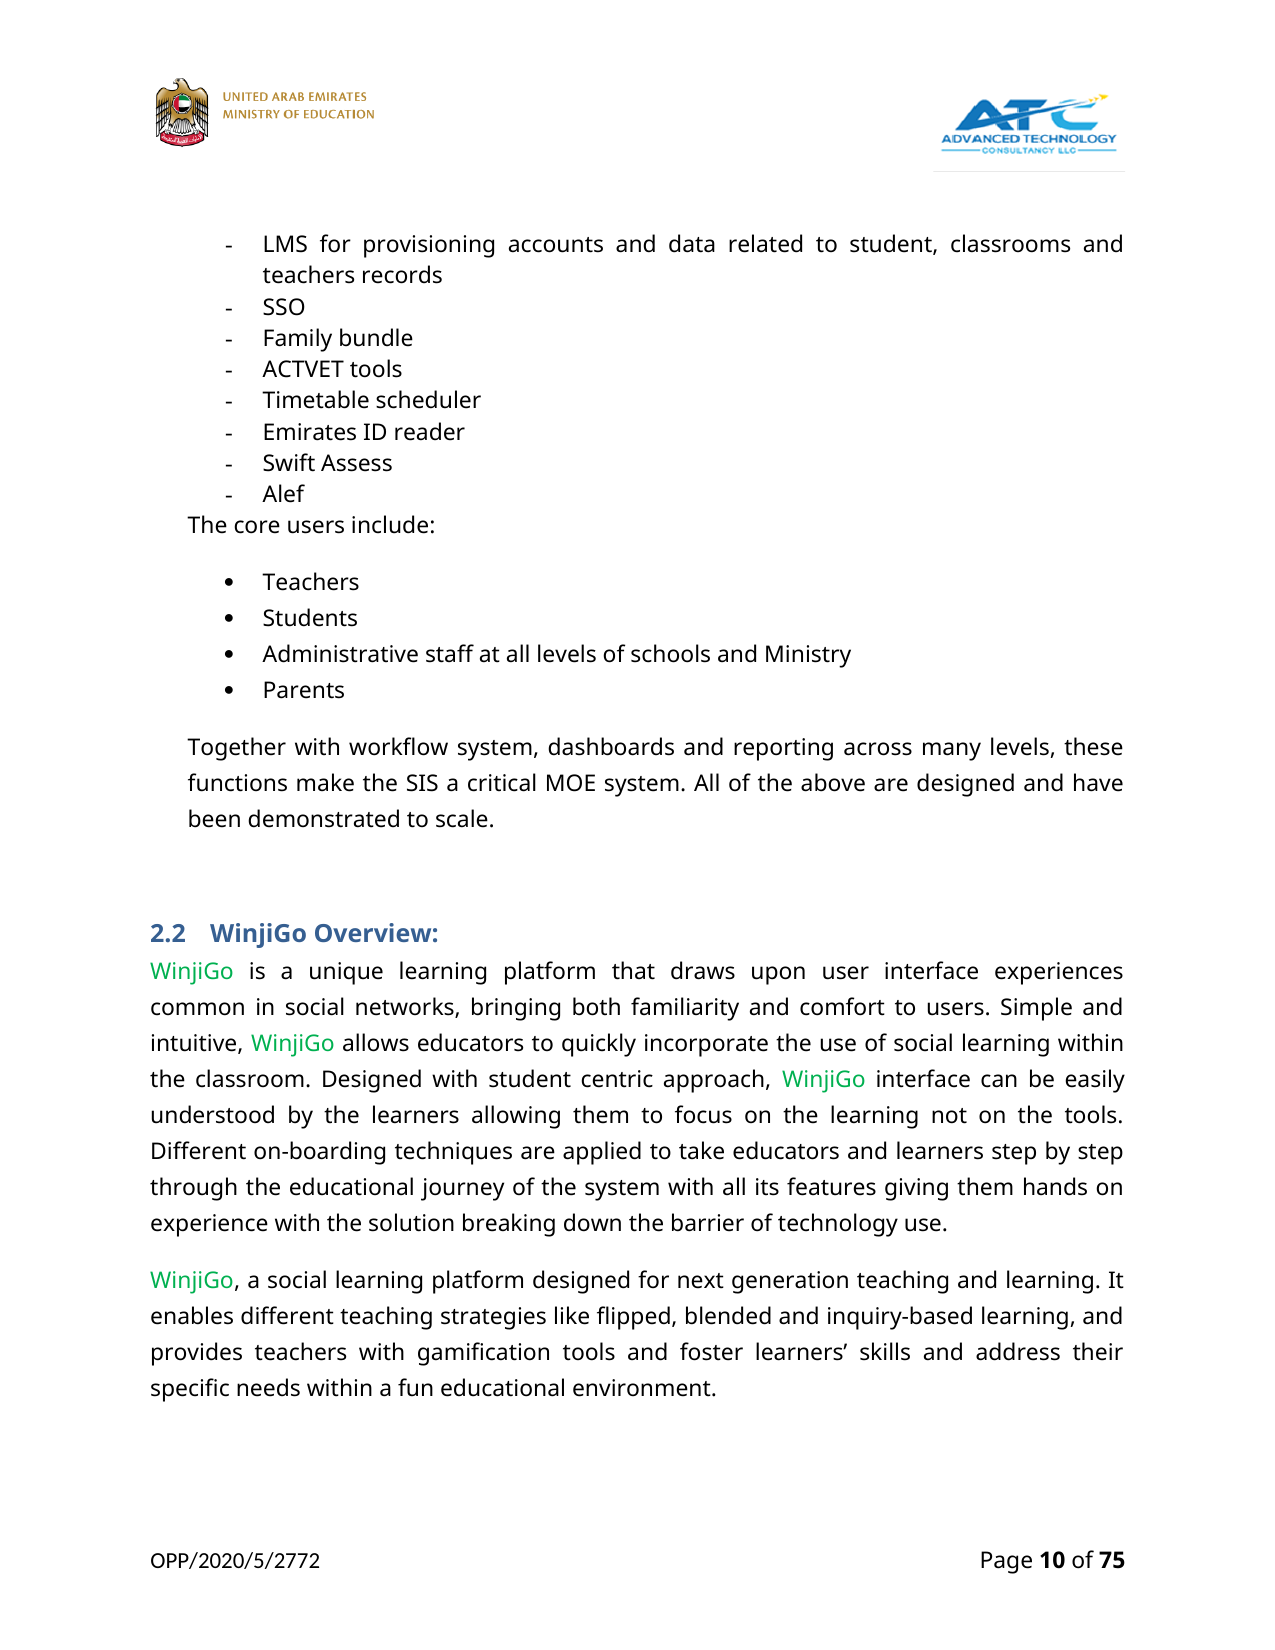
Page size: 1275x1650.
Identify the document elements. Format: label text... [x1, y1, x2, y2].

list Family bundle [225, 322, 1125, 353]
text The core users include: [187, 509, 1125, 541]
text WinjiGo, a social learning platform designed for next generation teaching and learning. It enables different teaching strategies like flipped, blended and inquiry-based learning, and provides teachers with gamification tools and foster learners’ skills and address their specific needs within a fun educational environment. [150, 1264, 1125, 1403]
list Parents [225, 674, 1125, 705]
picture [150, 75, 376, 150]
text Together with workflow system, dashboards and reporting across many levels, these functions make the SIS a critical MOE system. All of the above are designed and have been demonstrated to scale. [187, 731, 1125, 834]
list ACTVET tools [225, 353, 1125, 384]
text WinjiGo is a unique learning platform that draws upon user interface experiences common in social networks, bringing both familiarity and comfort to users. Simple and intuitive, WinjiGo allows educators to quickly incorporate the use of social learning within the classroom. Designed with student centric approach, WinjiGo interface can be easily understood by the learners allowing them to focus on the learning not on the tools. Different on-boarding techniques are applied to take educators and learners step by step through the educational journey of the system with all its features giving them hands on experience with the solution breaking down the barrier of technology use. [150, 955, 1125, 1238]
list LMS for provisioning accounts and data related to student, classrooms and teachers records [225, 228, 1125, 291]
picture [932, 76, 1125, 172]
list Emirates ID reader [225, 416, 1125, 447]
subtitle WinjiGo Overview: [150, 916, 1125, 950]
list Alef [225, 478, 1125, 509]
list Teachers [225, 566, 1125, 597]
list Administrative staff at all levels of schools and Ministry [225, 638, 1125, 669]
list Swift Assess [225, 447, 1125, 478]
list SSO [225, 291, 1125, 322]
list Timetable scheduler [225, 384, 1125, 416]
list Students [225, 602, 1125, 633]
